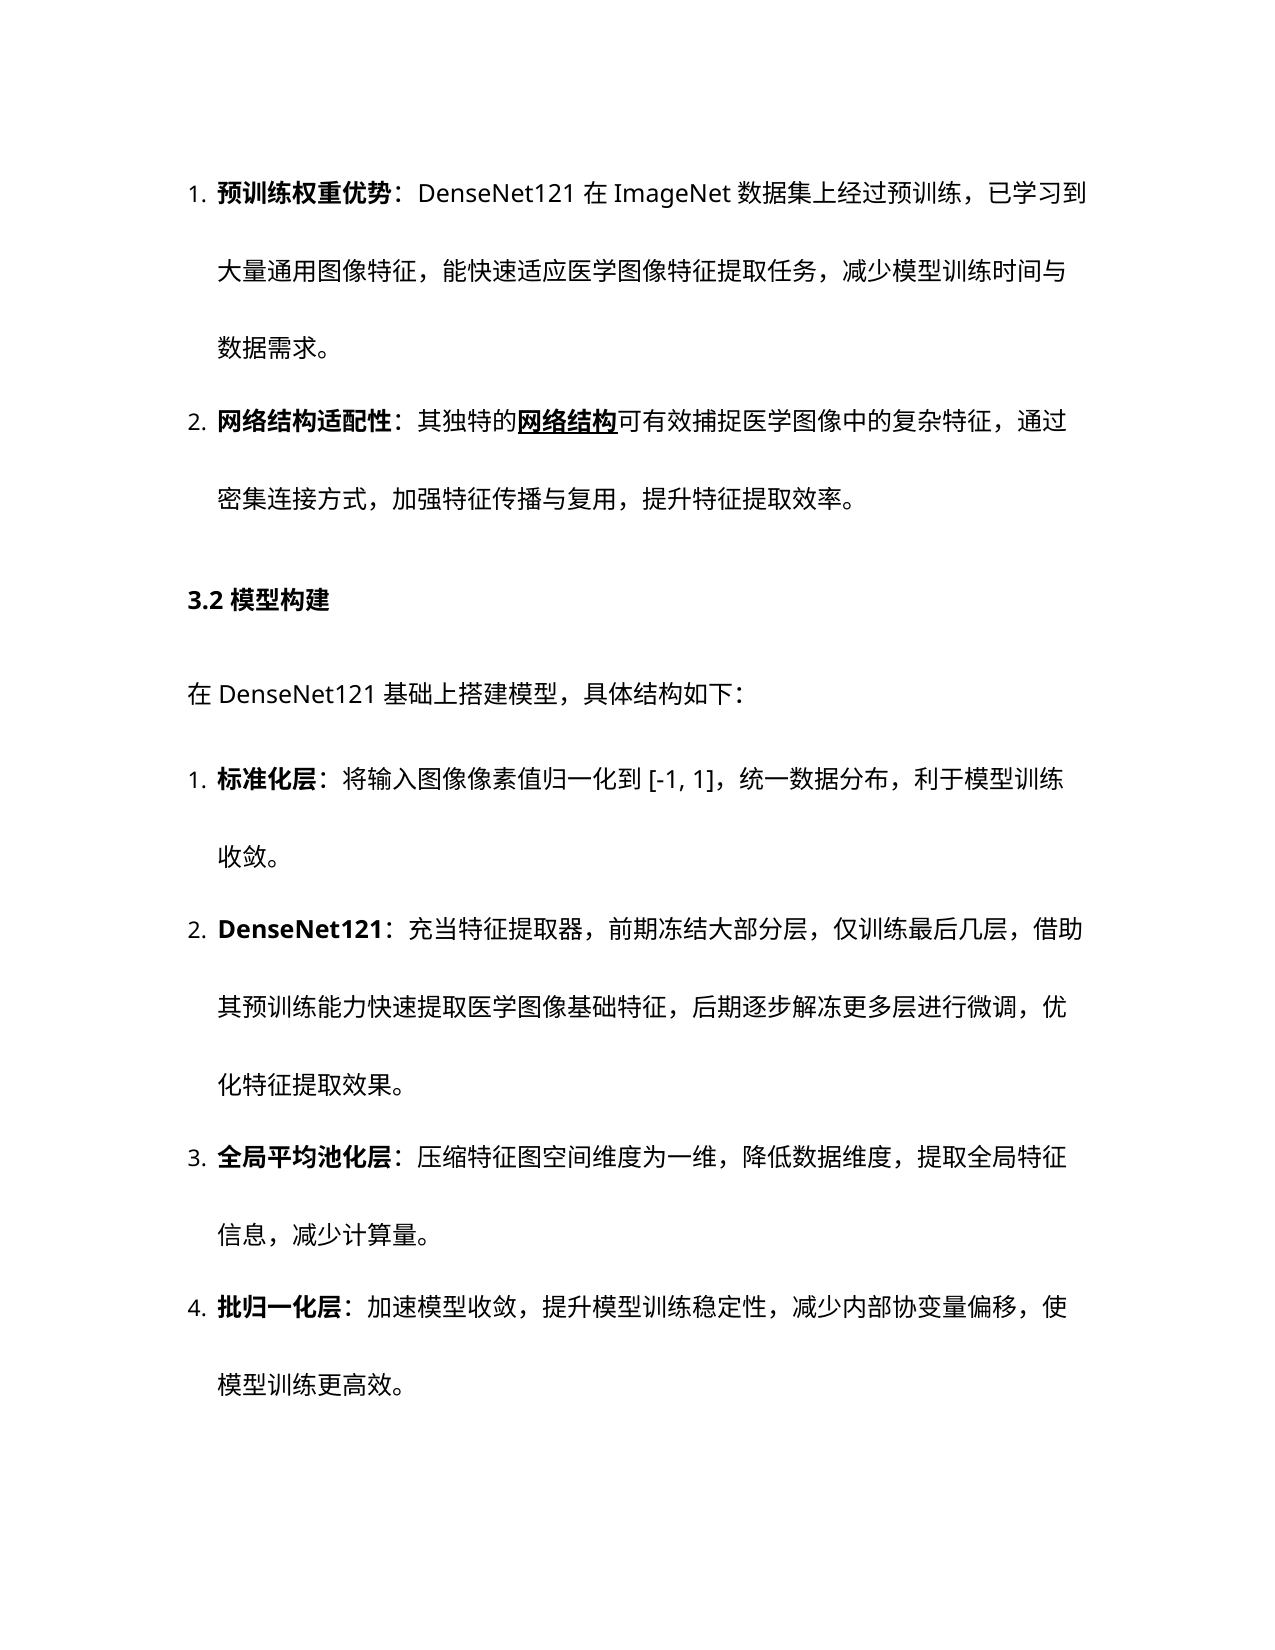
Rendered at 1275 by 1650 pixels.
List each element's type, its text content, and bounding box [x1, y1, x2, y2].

list 全局平均池化层：压缩特征图空间维度为一维，降低数据维度，提取全局特征信息，减少计算量。 [187, 1161, 1087, 1303]
list 批归一化层：加速模型收敛，提升模型训练稳定性，减少内部协变量偏移，使模型训练更高效。 [187, 1323, 1087, 1466]
list DenseNet121：充当特征提取器，前期冻结大部分层，仅训练最后几层，借助其预训练能力快速提取医学图像基础特征，后期逐步解冻更多层进行微调，优化特征提取效果。 [187, 920, 1087, 1141]
text 在 DenseNet121 基础上搭建模型，具体结构如下： [187, 673, 1087, 738]
subtitle 3.2 模型构建 [187, 578, 1087, 643]
list 标准化层：将输入图像像素值归一化到 [-1, 1]，统一数据分布，利于模型训练收敛。 [187, 757, 1087, 900]
list 预训练权重优势：DenseNet121 在 ImageNet 数据集上经过预训练，已学习到大量通用图像特征，能快速适应医学图像特征提取任务，减少模型训练时间与数据需求。 [187, 159, 1087, 379]
list 网络结构适配性：其独特的网络结构可有效捕捉医学图像中的复杂特征，通过密集连接方式，加强特征传播与复用，提升特征提取效率。 [187, 399, 1087, 542]
